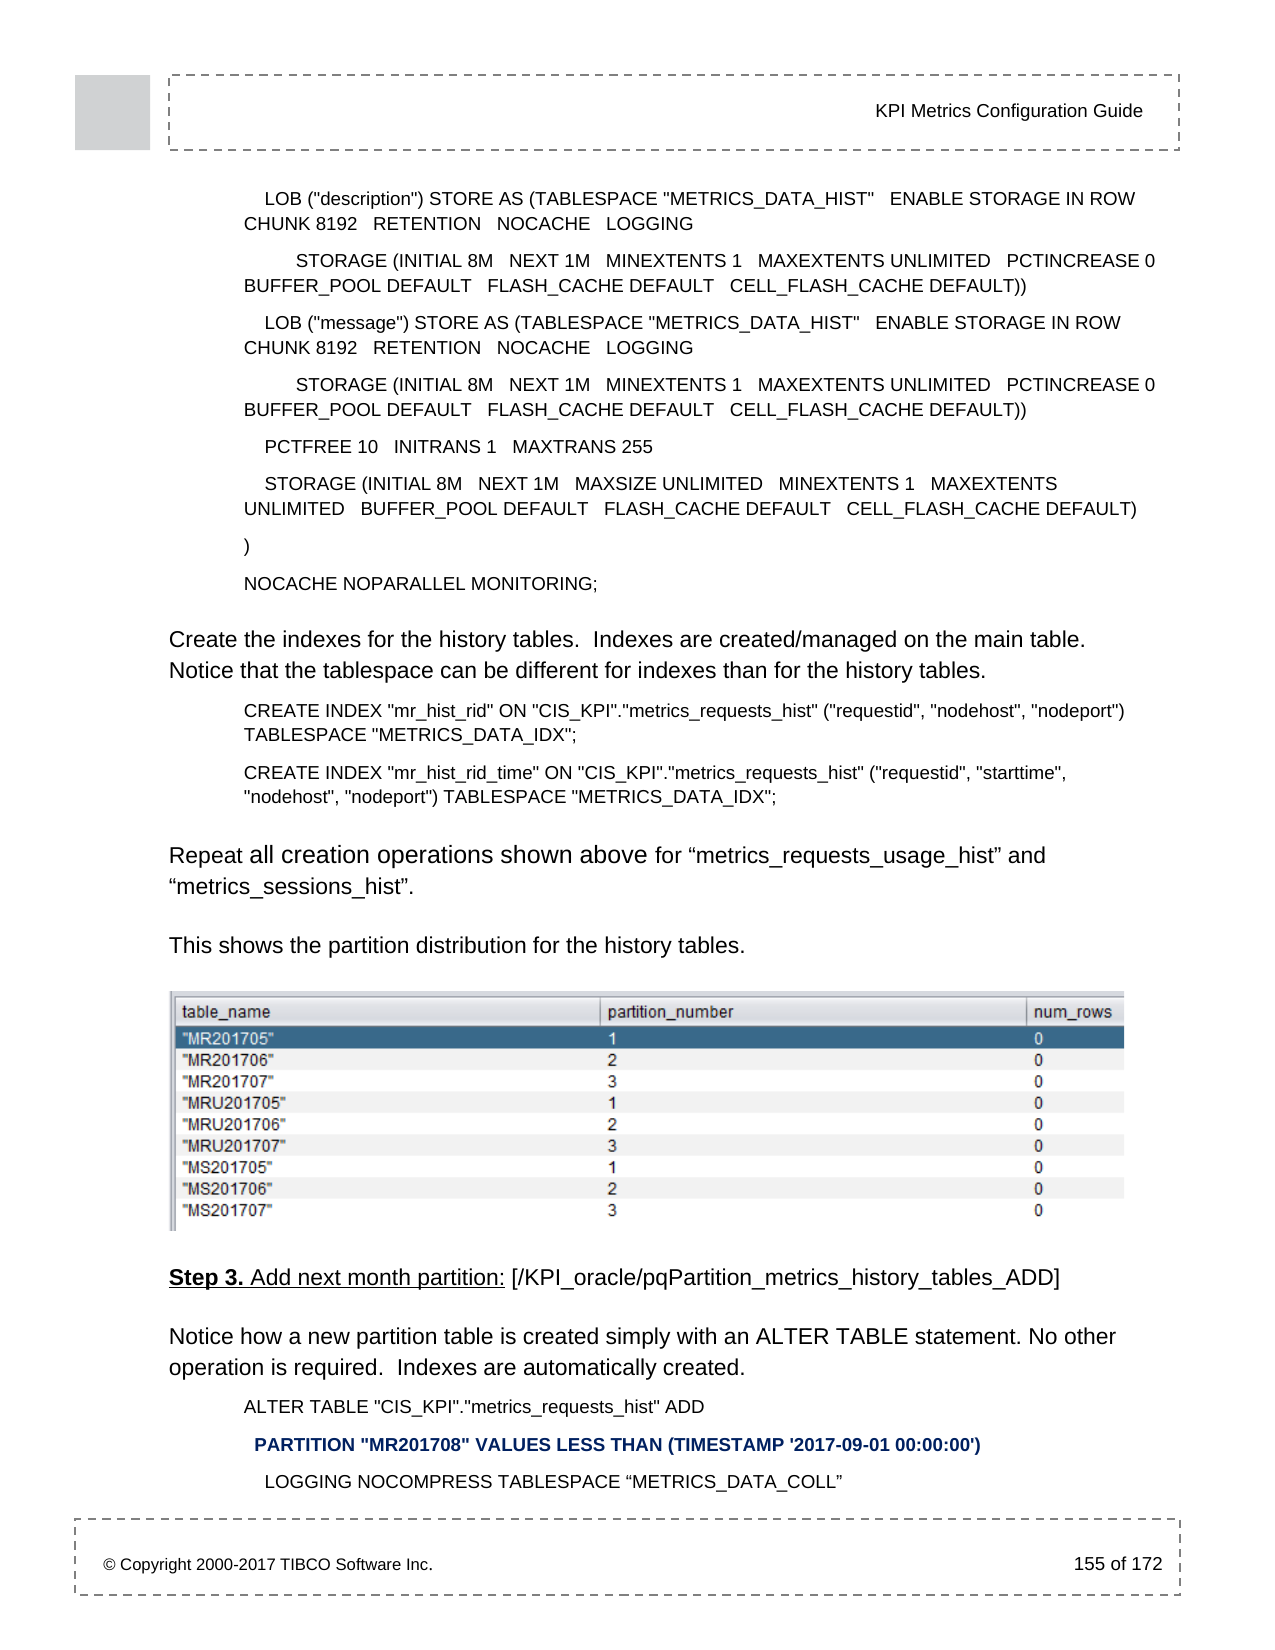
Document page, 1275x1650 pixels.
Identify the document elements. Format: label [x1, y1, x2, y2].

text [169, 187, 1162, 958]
picture [168, 991, 1125, 1231]
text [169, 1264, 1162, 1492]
